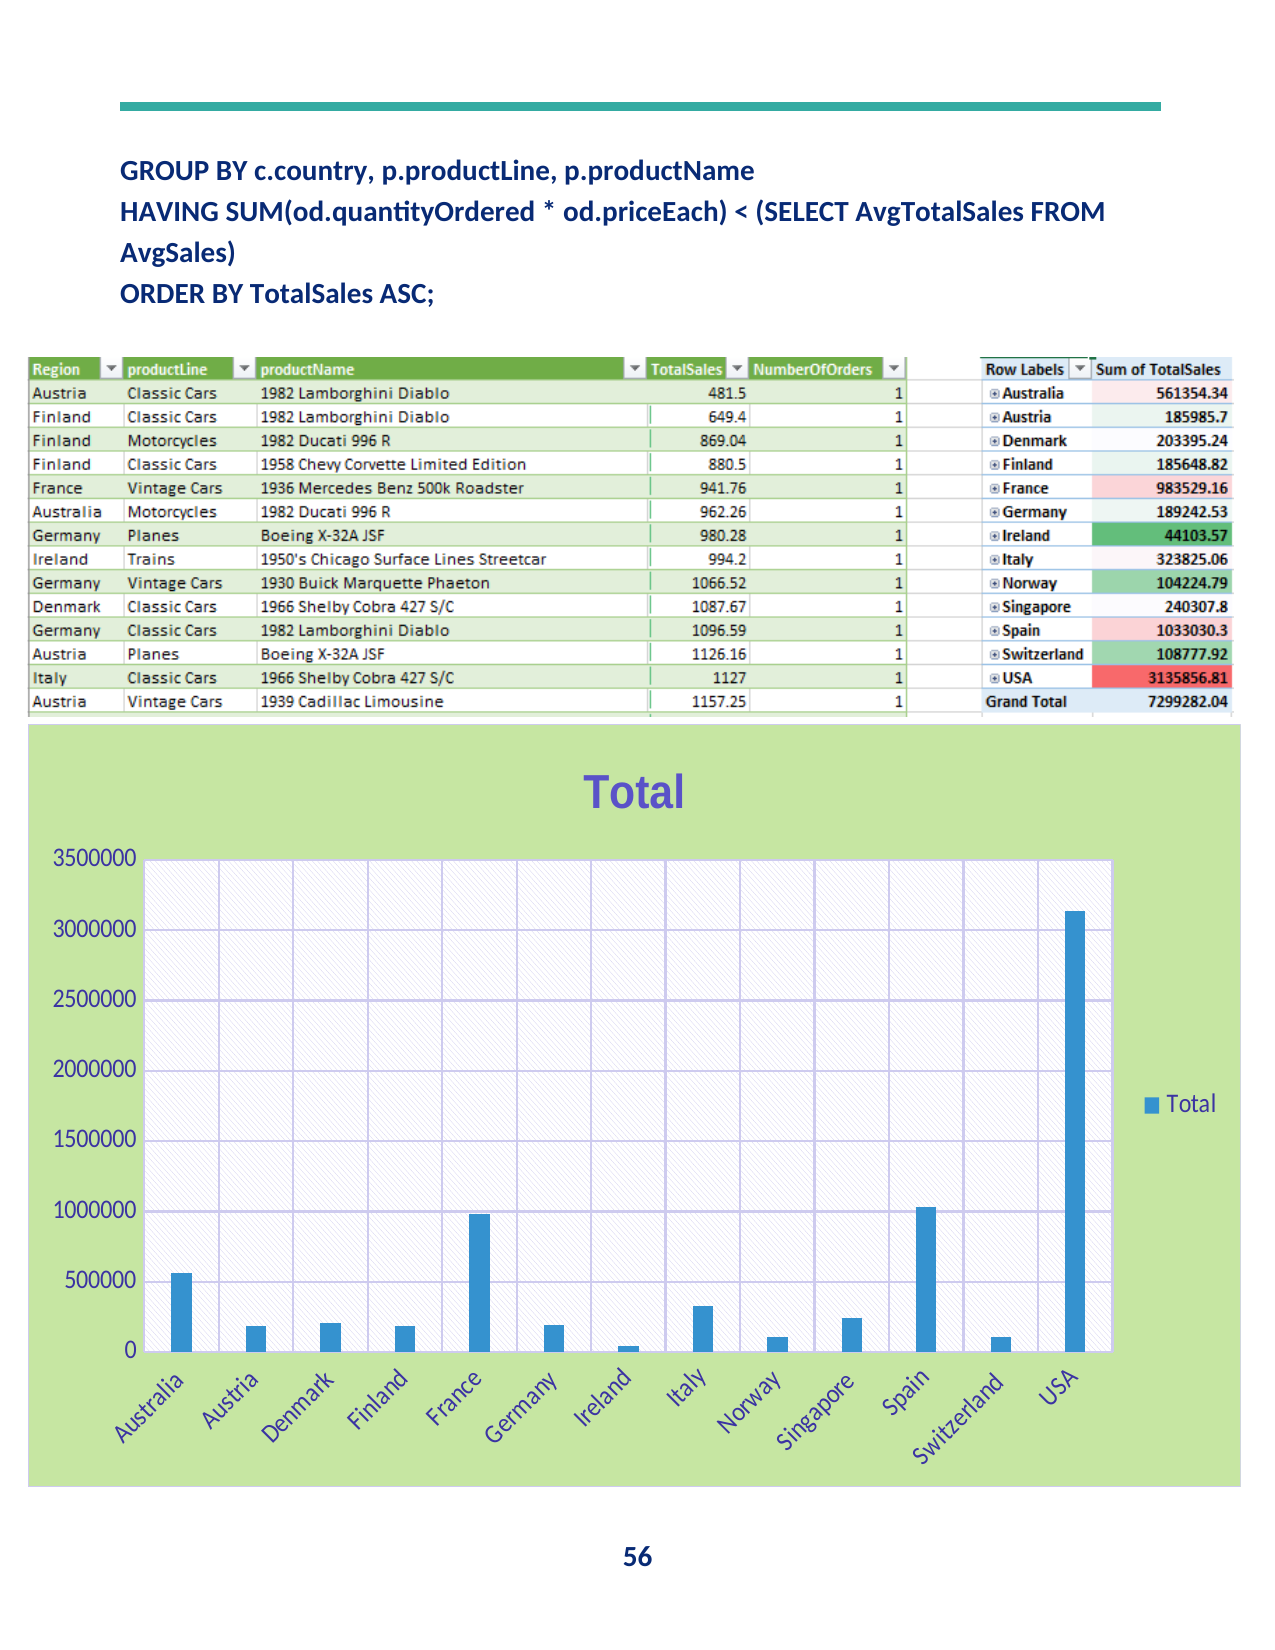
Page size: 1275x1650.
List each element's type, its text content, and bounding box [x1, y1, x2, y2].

text GROUP BY c.country, p.productLine, p.productName [120, 152, 1155, 187]
picture [27, 357, 1234, 717]
text ORDER BY TotalSales ASC; [120, 275, 1155, 310]
text HAVING SUM(od.quantityOrdered * od.priceEach) < (SELECT AvgTotalSales FROM AvgSales) [120, 193, 1155, 269]
